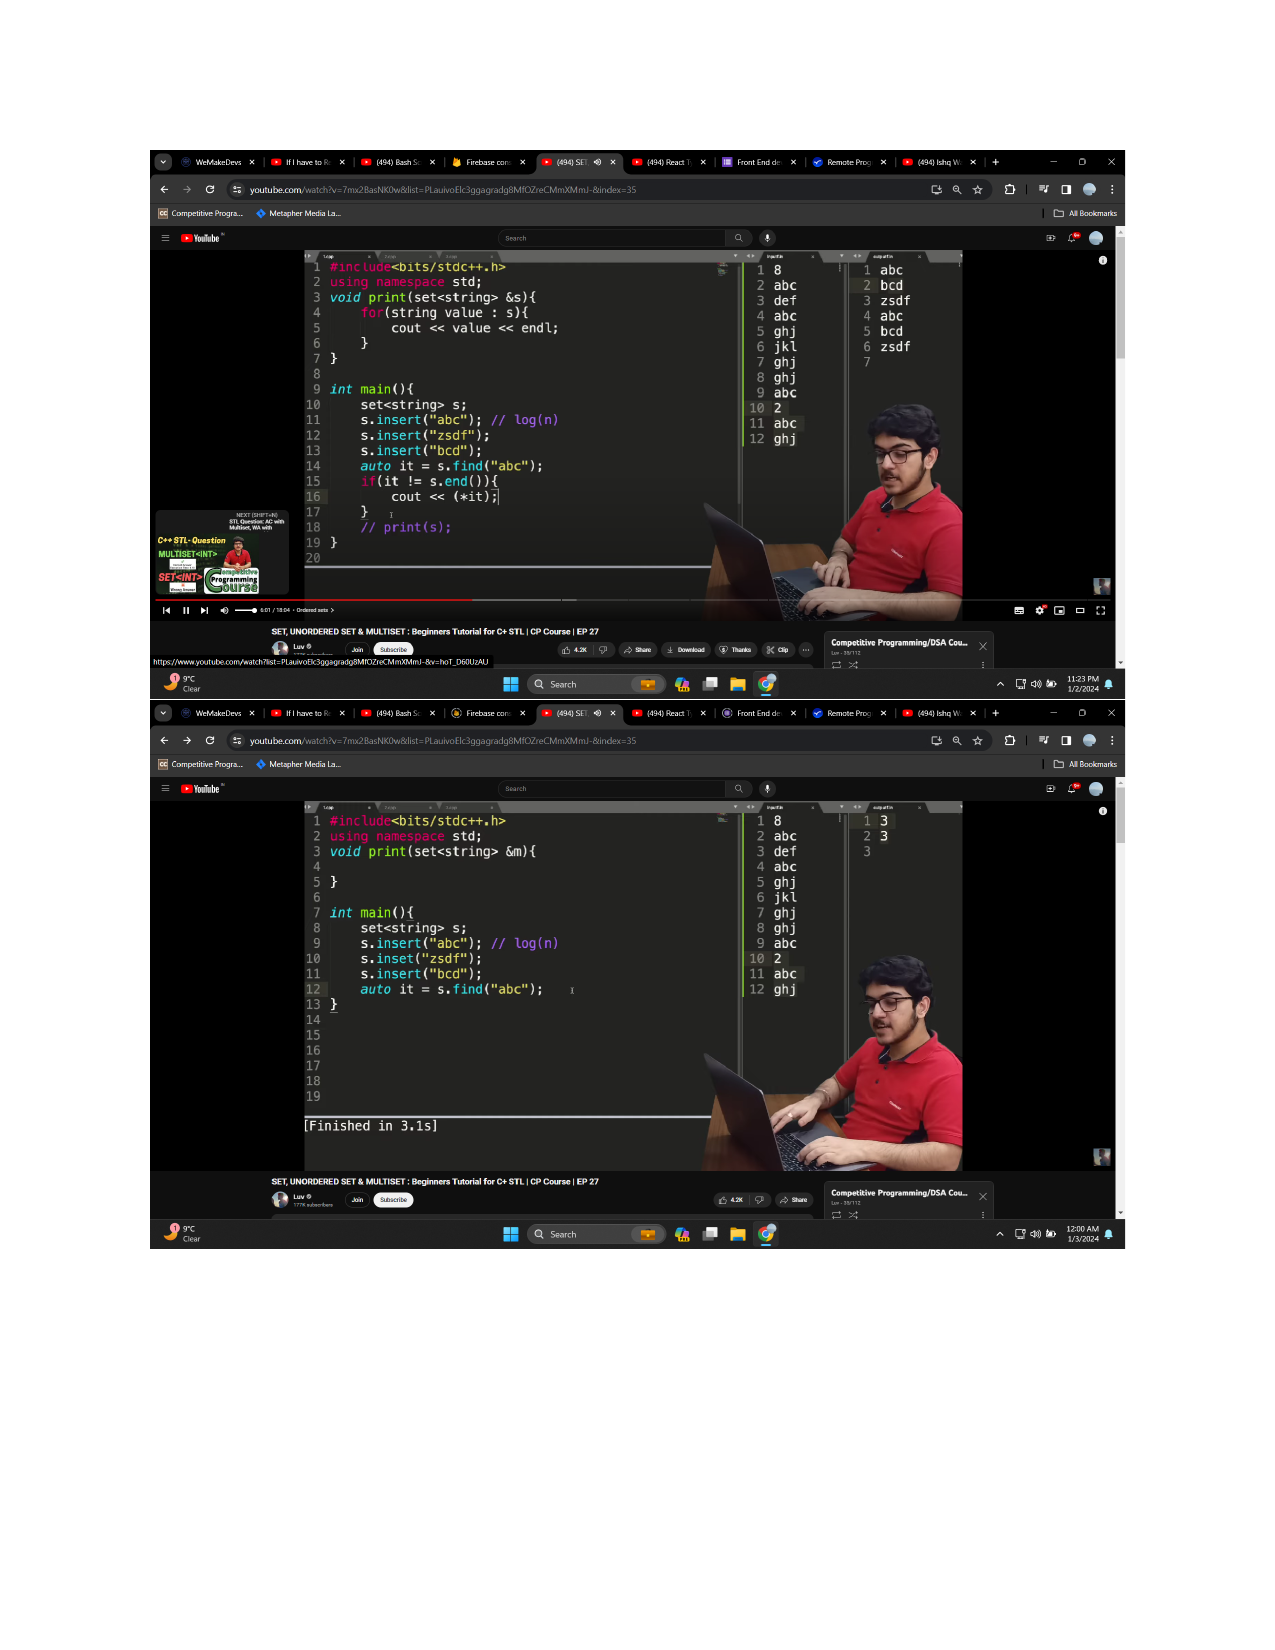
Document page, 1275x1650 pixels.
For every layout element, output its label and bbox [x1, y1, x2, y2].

picture [150, 700, 1125, 1249]
picture [150, 150, 1125, 699]
